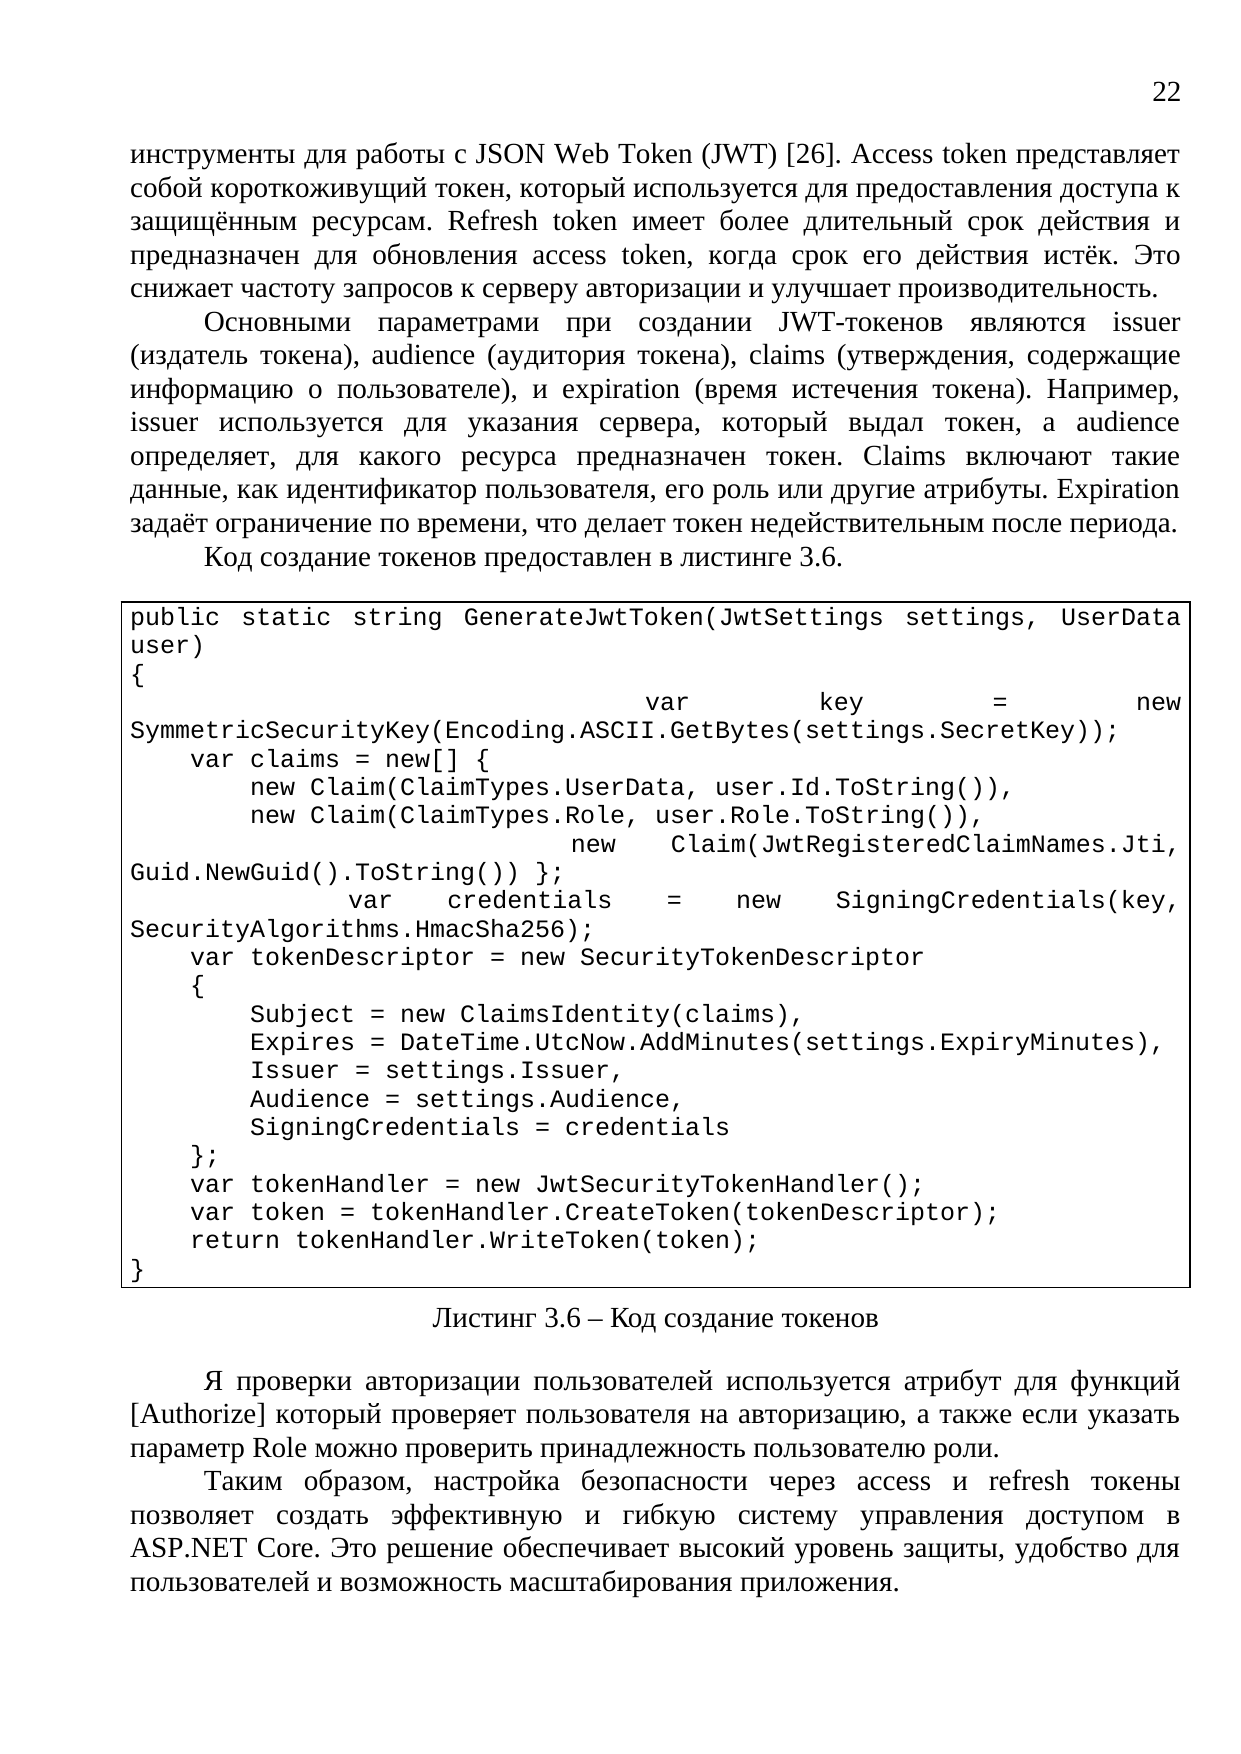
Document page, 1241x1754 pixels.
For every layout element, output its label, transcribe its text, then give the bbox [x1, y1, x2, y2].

text } [122, 1253, 1189, 1287]
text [130, 136, 1181, 304]
text SigningCredentials = credentials [130, 1114, 1181, 1143]
text Таким образом, настройка безопасности через access и refresh токены позволяет создать эффективную и гибкую систему управления доступом в ASP.NET Core. Это решение обеспечивает высокий уровень защиты, удобство для пользователей и возможность масштабирования приложения. [130, 1463, 1181, 1598]
text Листинг 3.6 – Код создание токенов [130, 1300, 1181, 1334]
text var token = tokenHandler.CreateToken(tokenDescriptor); [130, 1199, 1181, 1228]
text new Claim(JwtRegisteredClaimNames.Jti, Guid.NewGuid().ToString()) }; [130, 831, 1181, 888]
text }; [130, 1143, 1181, 1171]
text new Claim(ClaimTypes.UserData, user.Id.ToString()), [130, 774, 1181, 803]
text new Claim(ClaimTypes.Role, user.Role.ToString()), [130, 803, 1181, 831]
text public static string GenerateJwtToken(JwtSettings settings, UserData user) [122, 603, 1189, 661]
text Expires = DateTime.UtcNow.AddMinutes(settings.ExpiryMinutes), [130, 1029, 1181, 1058]
text return tokenHandler.WriteToken(token); [130, 1228, 1181, 1253]
text Subject = new ClaimsIdentity(claims), [130, 1001, 1181, 1029]
text var key = new SymmetricSecurityKey(Encoding.ASCII.GetBytes(settings.SecretKey)); [130, 689, 1181, 746]
text var tokenDescriptor = new SecurityTokenDescriptor [130, 944, 1181, 973]
text Я проверки авторизации пользователей используется атрибут для функций [Authorize] который проверяет пользователя на авторизацию, а также если указать параметр Role можно проверить принадлежность пользователю роли. [130, 1363, 1181, 1463]
text Основными параметрами при создании JWT-токенов являются issuer (издатель токена), audience (аудитория токена), claims (утверждения, содержащие информацию о пользователе), и expiration (время истечения токена). Например, issuer используется для указания сервера, который выдал токен, а audience определяет, для какого ресурса предназначен токен. Claims включают такие данные, как идентификатор пользователя, его роль или другие атрибуты. Expiration задаёт ограничение по времени, что делает токен недействительным после периода. [130, 304, 1181, 539]
text { [130, 661, 1181, 689]
text var tokenHandler = new JwtSecurityTokenHandler(); [130, 1171, 1181, 1199]
text var credentials = new SigningCredentials(key, SecurityAlgorithms.HmacSha256); [130, 888, 1181, 944]
text { [130, 973, 1181, 1001]
text var claims = new[] { [130, 746, 1181, 774]
text Audience = settings.Audience, [130, 1086, 1181, 1114]
text Issuer = settings.Issuer, [130, 1058, 1181, 1086]
text Код создание токенов предоставлен в листинге 3.6. [130, 539, 1181, 572]
